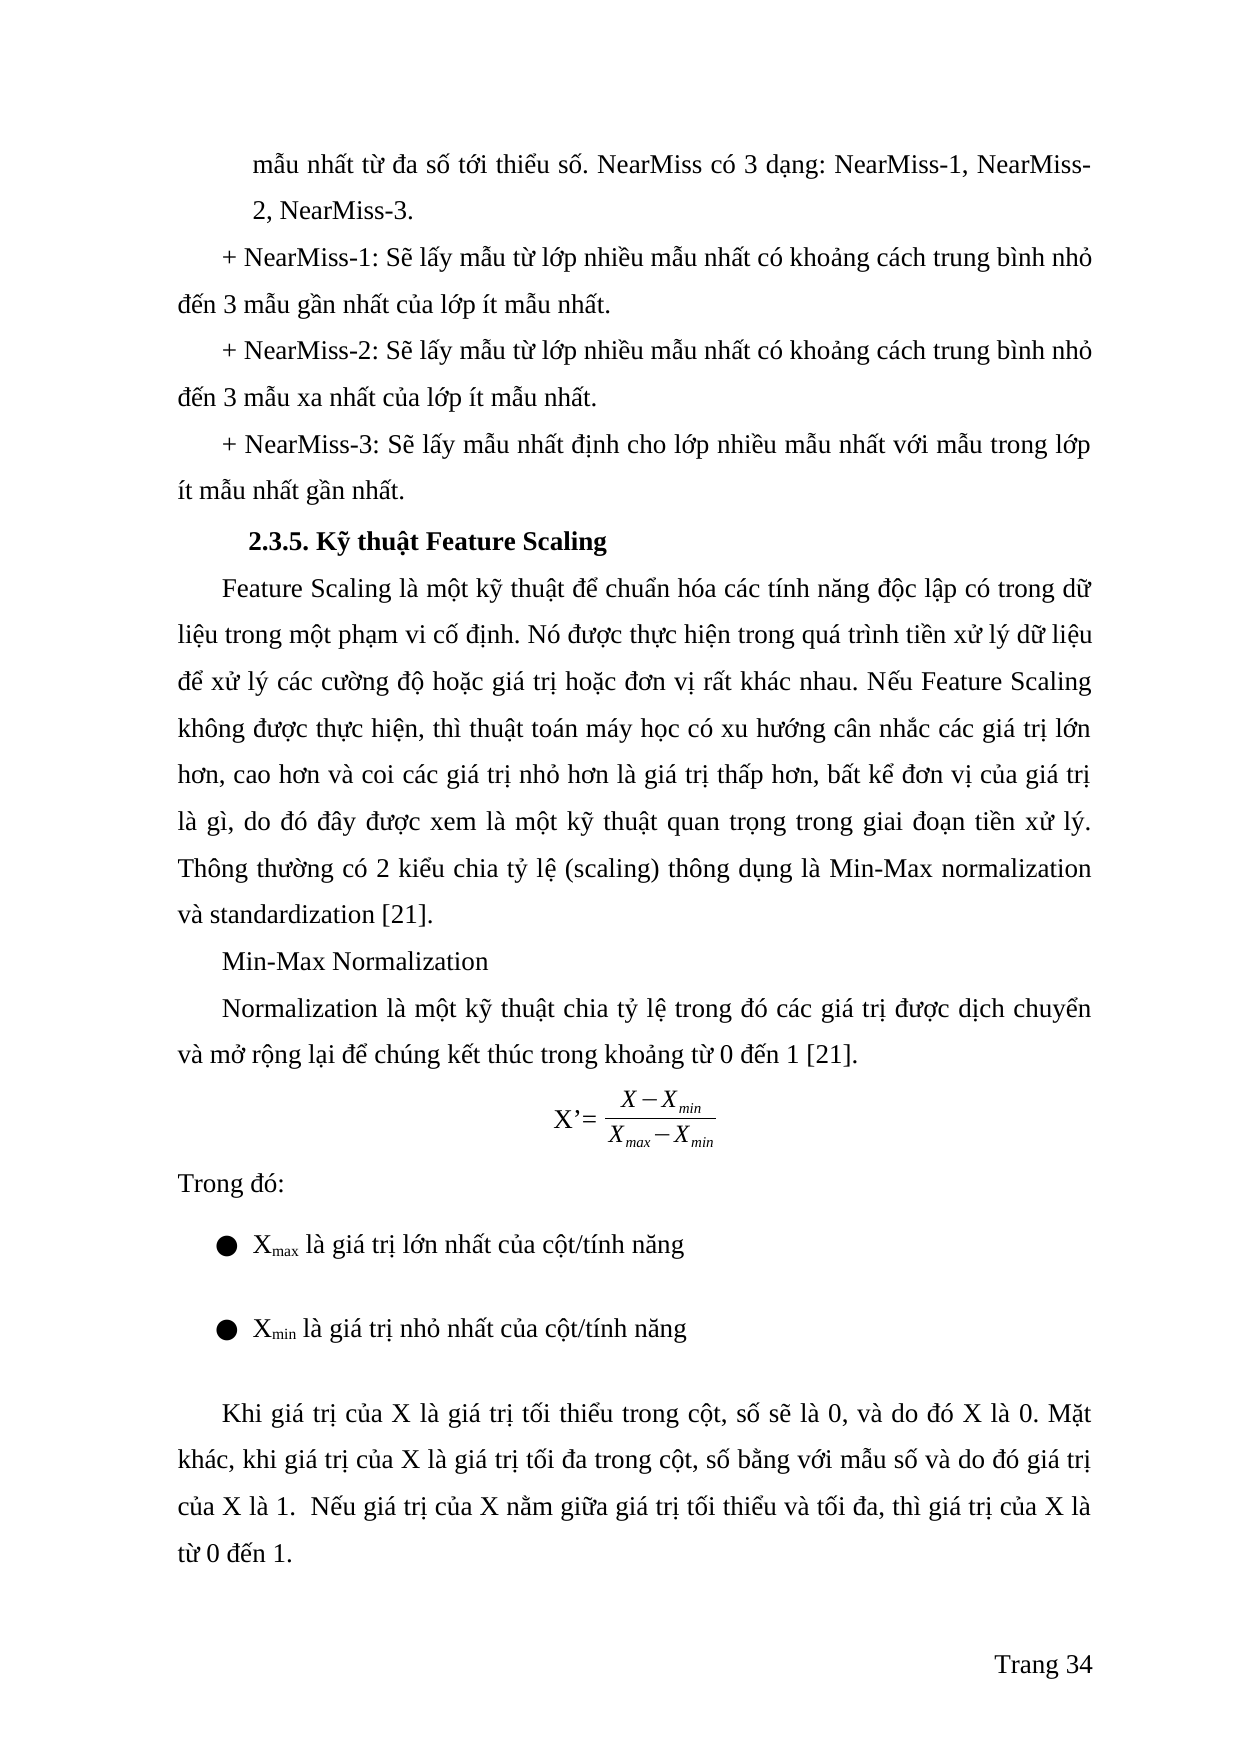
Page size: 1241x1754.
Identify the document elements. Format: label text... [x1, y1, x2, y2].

text + NearMiss-2: Sẽ lấy mẫu từ lớp nhiều mẫu nhất có khoảng cách trung bình nhỏ đến 3 mẫu xa nhất của lớp ít mẫu nhất. [177, 334, 1092, 412]
list Xmax là giá trị lớn nhất của cột/tính năng [215, 1214, 1092, 1269]
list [215, 148, 1092, 226]
text Khi giá trị của X là giá trị tối thiểu trong cột, số sẽ là 0, và do đó X là 0. Mặt khác, khi giá trị của X là giá trị tối đa trong cột, số bằng với mẫu số và do đó giá trị của X là 1. Nếu giá trị của X nằm giữa giá trị tối thiểu và tối đa, thì giá trị của X là từ 0 đến 1. [177, 1397, 1092, 1568]
text + NearMiss-3: Sẽ lấy mẫu nhất định cho lớp nhiều mẫu nhất với mẫu trong lớp ít mẫu nhất gần nhất. [177, 428, 1092, 506]
text Trong đó: [177, 1167, 1092, 1198]
text Normalization là một kỹ thuật chia tỷ lệ trong đó các giá trị được dịch chuyển và mở rộng lại để chúng kết thúc trong khoảng từ 0 đến 1 [21]. [177, 992, 1092, 1070]
text X’= [177, 1085, 1092, 1152]
list Xmin là giá trị nhỏ nhất của cột/tính năng [215, 1297, 1092, 1352]
text Feature Scaling là một kỹ thuật để chuẩn hóa các tính năng độc lập có trong dữ liệu trong một phạm vi cố định. Nó được thực hiện trong quá trình tiền xử lý dữ liệu để xử lý các cường độ hoặc giá trị hoặc đơn vị rất khác nhau. Nếu Feature Scaling không được thực hiện, thì thuật toán máy học có xu hướng cân nhắc các giá trị lớn hơn, cao hơn và coi các giá trị nhỏ hơn là giá trị thấp hơn, bất kể đơn vị của giá trị là gì, do đó đây được xem là một kỹ thuật quan trọng trong giai đoạn tiền xử lý. Thông thường có 2 kiểu chia tỷ lệ (scaling) thông dụng là Min-Max normalization và standardization [21]. [177, 572, 1092, 930]
text Min-Max Normalization [177, 945, 1092, 976]
subtitle Kỹ thuật Feature Scaling [248, 525, 1092, 556]
text + NearMiss-1: Sẽ lấy mẫu từ lớp nhiều mẫu nhất có khoảng cách trung bình nhỏ đến 3 mẫu gần nhất của lớp ít mẫu nhất. [177, 241, 1092, 319]
